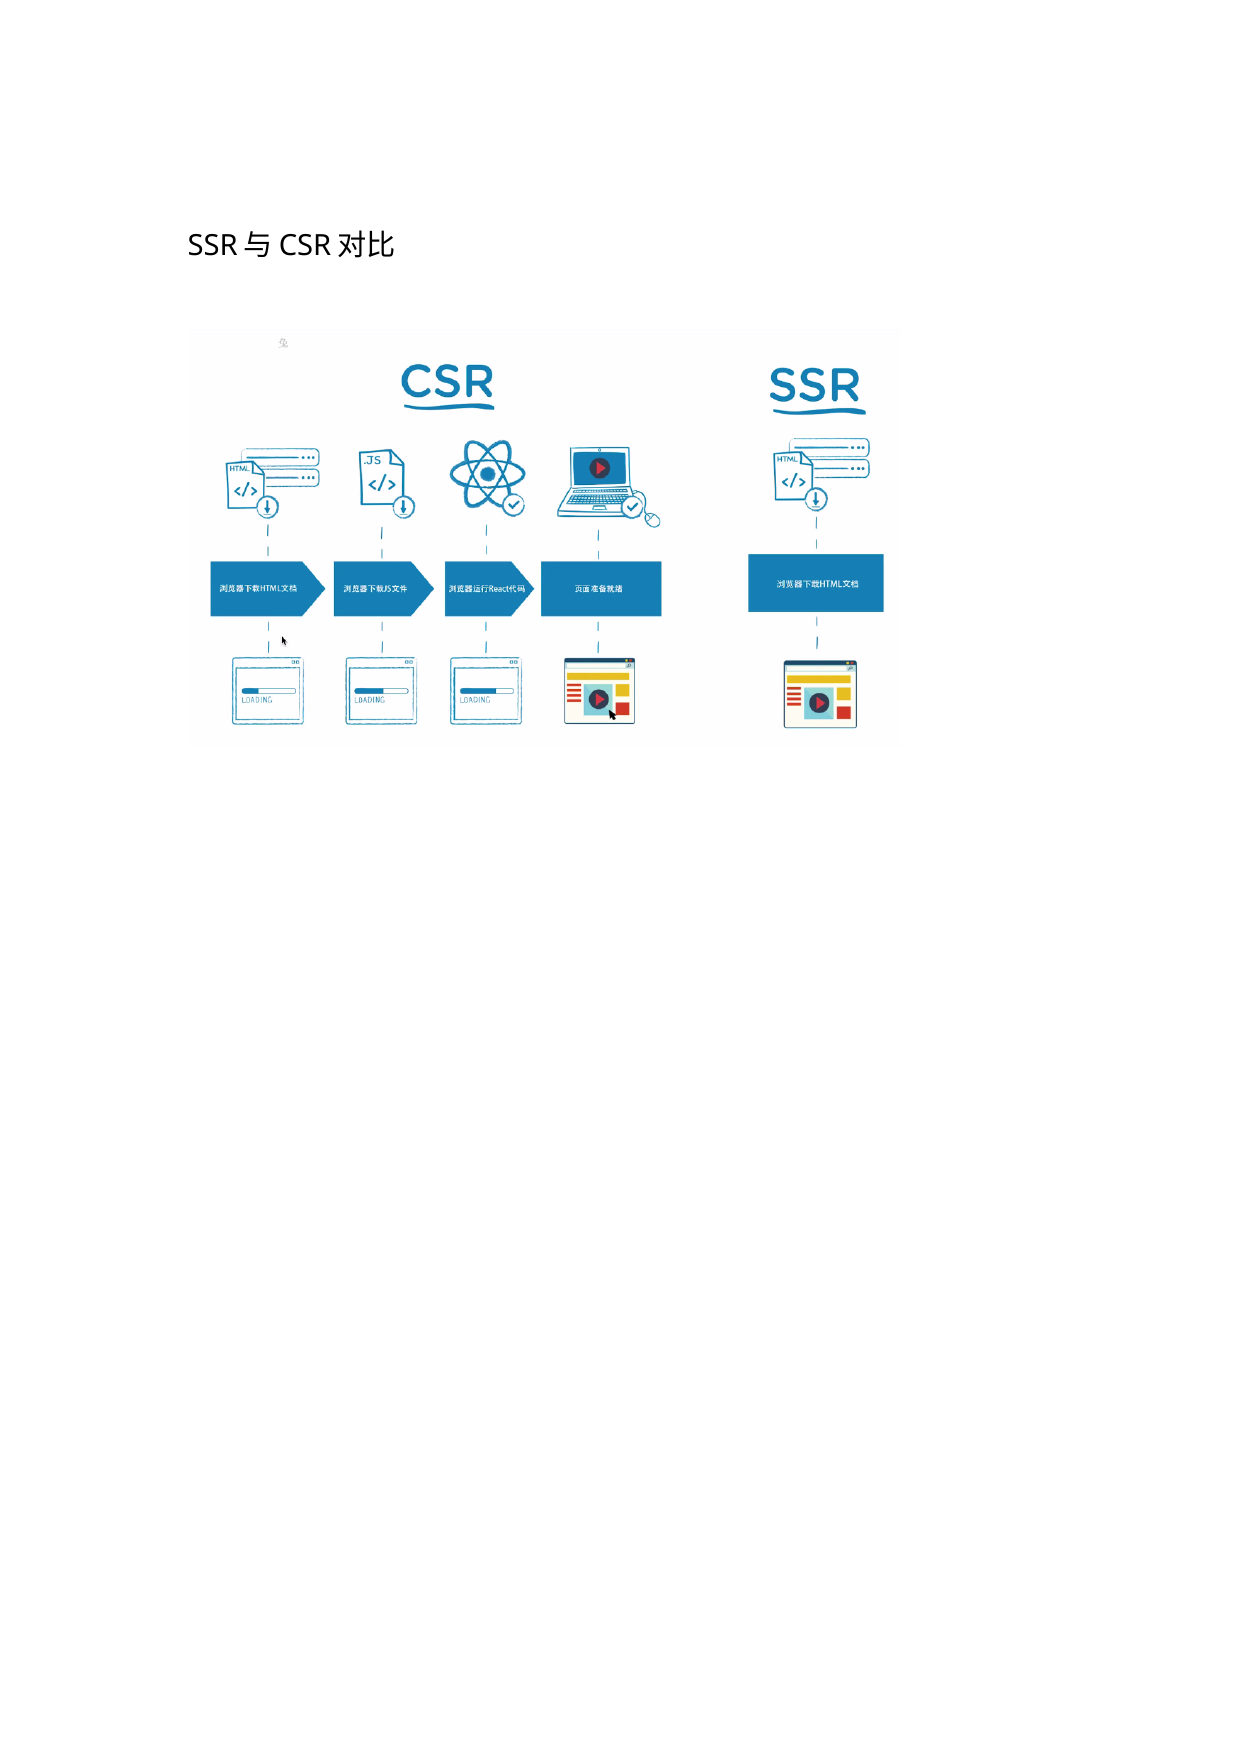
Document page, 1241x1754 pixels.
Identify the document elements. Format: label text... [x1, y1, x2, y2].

picture [187, 329, 902, 748]
subtitle SSR与CSR对比 [187, 211, 1053, 276]
